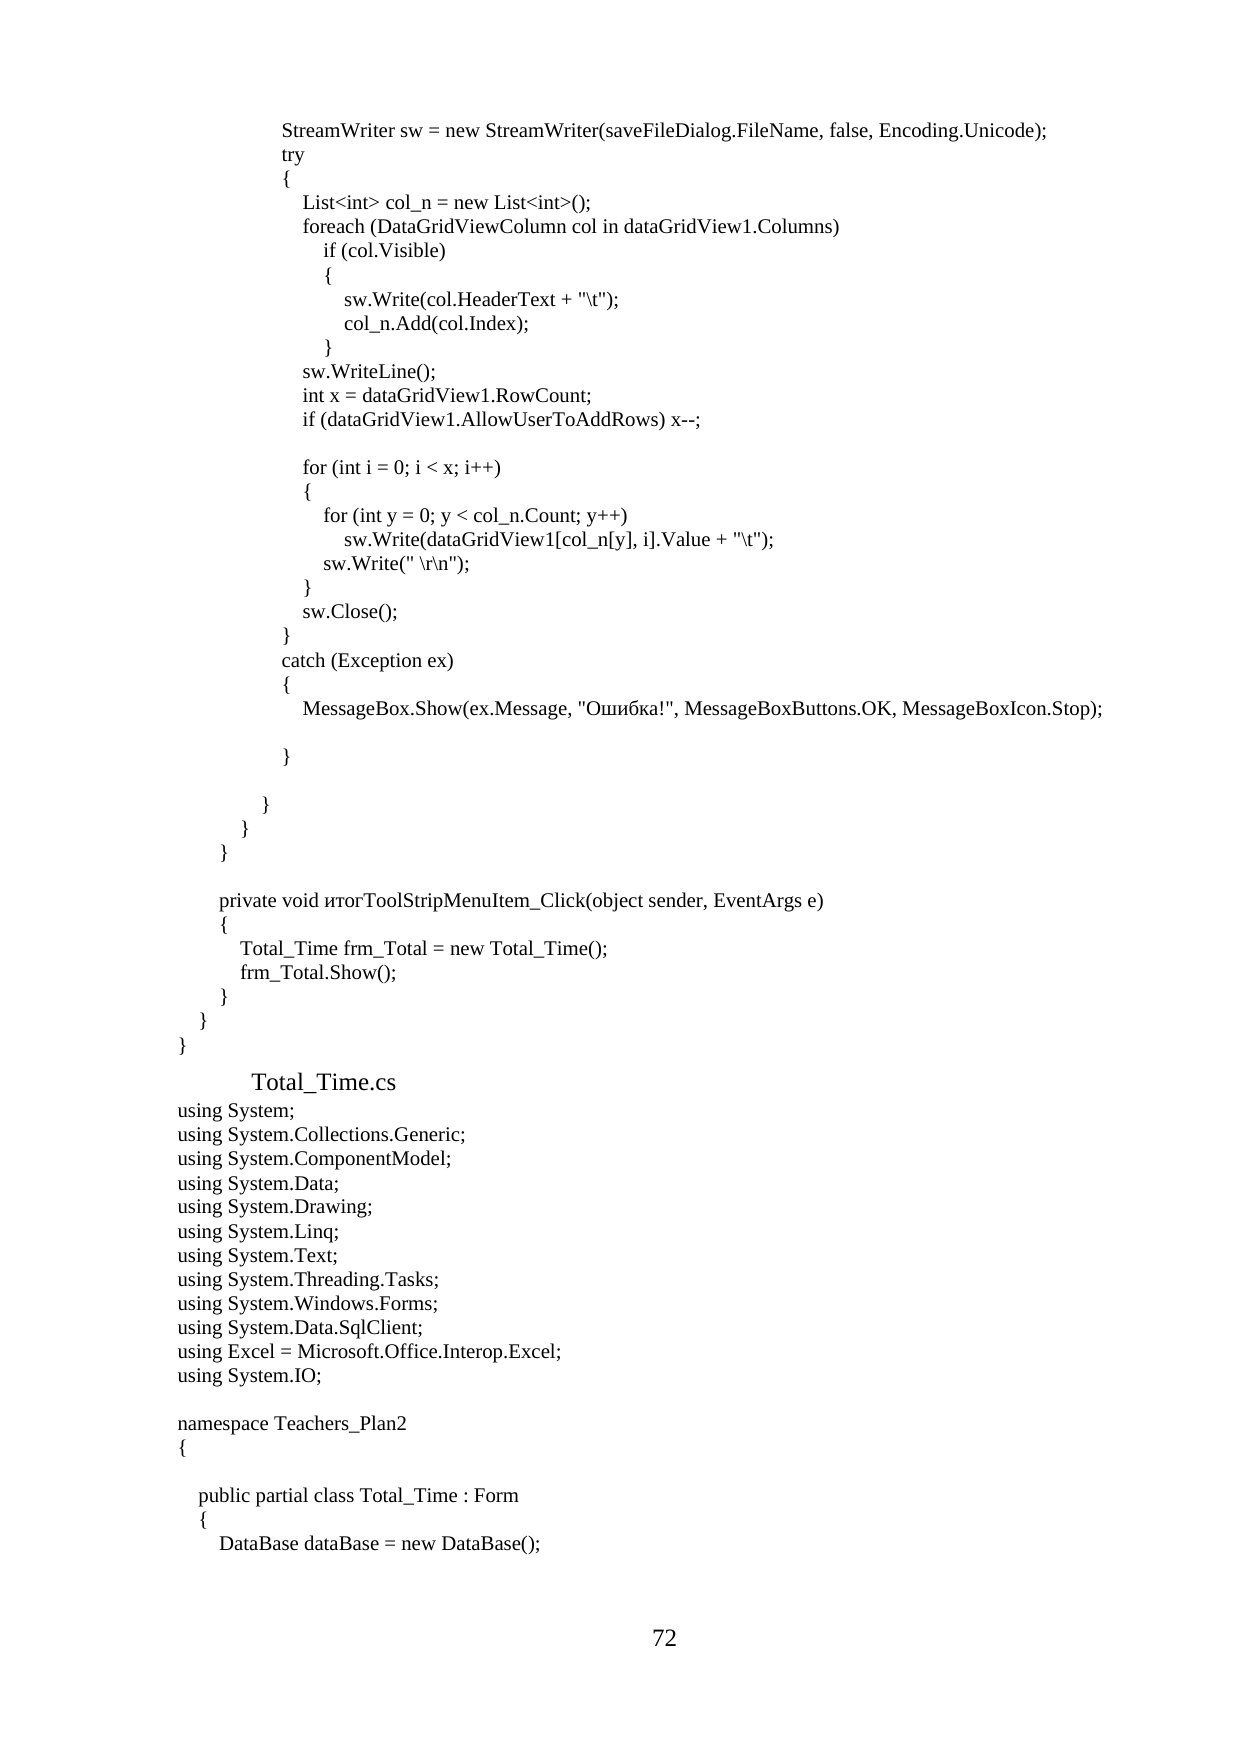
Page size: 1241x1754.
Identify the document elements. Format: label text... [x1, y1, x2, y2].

text using System.Threading.Tasks; [177, 1267, 1152, 1291]
text { [177, 479, 1152, 503]
text using System; [177, 1098, 1152, 1122]
text } [177, 1008, 1152, 1032]
text using System.Text; [177, 1243, 1152, 1267]
text List<int> col_n = new List<int>(); [177, 190, 1152, 214]
text if (dataGridView1.AllowUserToAddRows) x--; [177, 407, 1152, 431]
text } [177, 840, 1152, 864]
text } [177, 575, 1152, 599]
text if (col.Visible) [177, 238, 1152, 262]
text { [177, 1507, 1152, 1531]
text } [177, 744, 1152, 768]
text StreamWriter sw = new StreamWriter(saveFileDialog.FileName, false, Encoding.Unicode); [177, 118, 1152, 142]
text using System.ComponentModel; [177, 1146, 1152, 1170]
text using System.Linq; [177, 1218, 1152, 1243]
text { [177, 1435, 1152, 1459]
text public partial class Total_Time : Form [177, 1483, 1152, 1507]
text for (int y = 0; y < col_n.Count; y++) [177, 503, 1152, 527]
text using System.Windows.Forms; [177, 1291, 1152, 1315]
text { [177, 912, 1152, 936]
text { [177, 262, 1152, 287]
text } [177, 623, 1152, 647]
text DataBase dataBase = new DataBase(); [177, 1531, 1152, 1555]
text } [177, 1032, 1152, 1057]
text } [177, 816, 1152, 840]
text Total_Time frm_Total = new Total_Time(); [177, 936, 1152, 960]
text private void итогToolStripMenuItem_Click(object sender, EventArgs e) [177, 888, 1152, 912]
text MessageBox.Show(ex.Message, "Ошибка!", MessageBoxButtons.OK, MessageBoxIcon.Stop); [177, 696, 1152, 720]
text sw.Write(dataGridView1[col_n[y], i].Value + "\t"); [177, 527, 1152, 551]
text using System.IO; [177, 1363, 1152, 1387]
text { [177, 672, 1152, 696]
text for (int i = 0; i < x; i++) [177, 455, 1152, 479]
text frm_Total.Show(); [177, 960, 1152, 984]
text using System.Data.SqlClient; [177, 1315, 1152, 1339]
text col_n.Add(col.Index); [177, 311, 1152, 335]
text try [177, 142, 1152, 166]
text sw.Close(); [177, 599, 1152, 623]
text } [177, 984, 1152, 1008]
text { [177, 166, 1152, 190]
text using Excel = Microsoft.Office.Interop.Excel; [177, 1339, 1152, 1363]
text using System.Drawing; [177, 1194, 1152, 1218]
text catch (Exception ex) [177, 647, 1152, 672]
text namespace Teachers_Plan2 [177, 1411, 1152, 1435]
text using System.Collections.Generic; [177, 1122, 1152, 1146]
text int x = dataGridView1.RowCount; [177, 383, 1152, 407]
text Total_Time.cs [177, 1057, 1152, 1098]
text } [177, 792, 1152, 816]
text using System.Data; [177, 1170, 1152, 1194]
text sw.Write(" \r\n"); [177, 551, 1152, 575]
text } [177, 335, 1152, 359]
text foreach (DataGridViewColumn col in dataGridView1.Columns) [177, 214, 1152, 238]
text sw.Write(col.HeaderText + "\t"); [177, 287, 1152, 311]
text sw.WriteLine(); [177, 359, 1152, 383]
